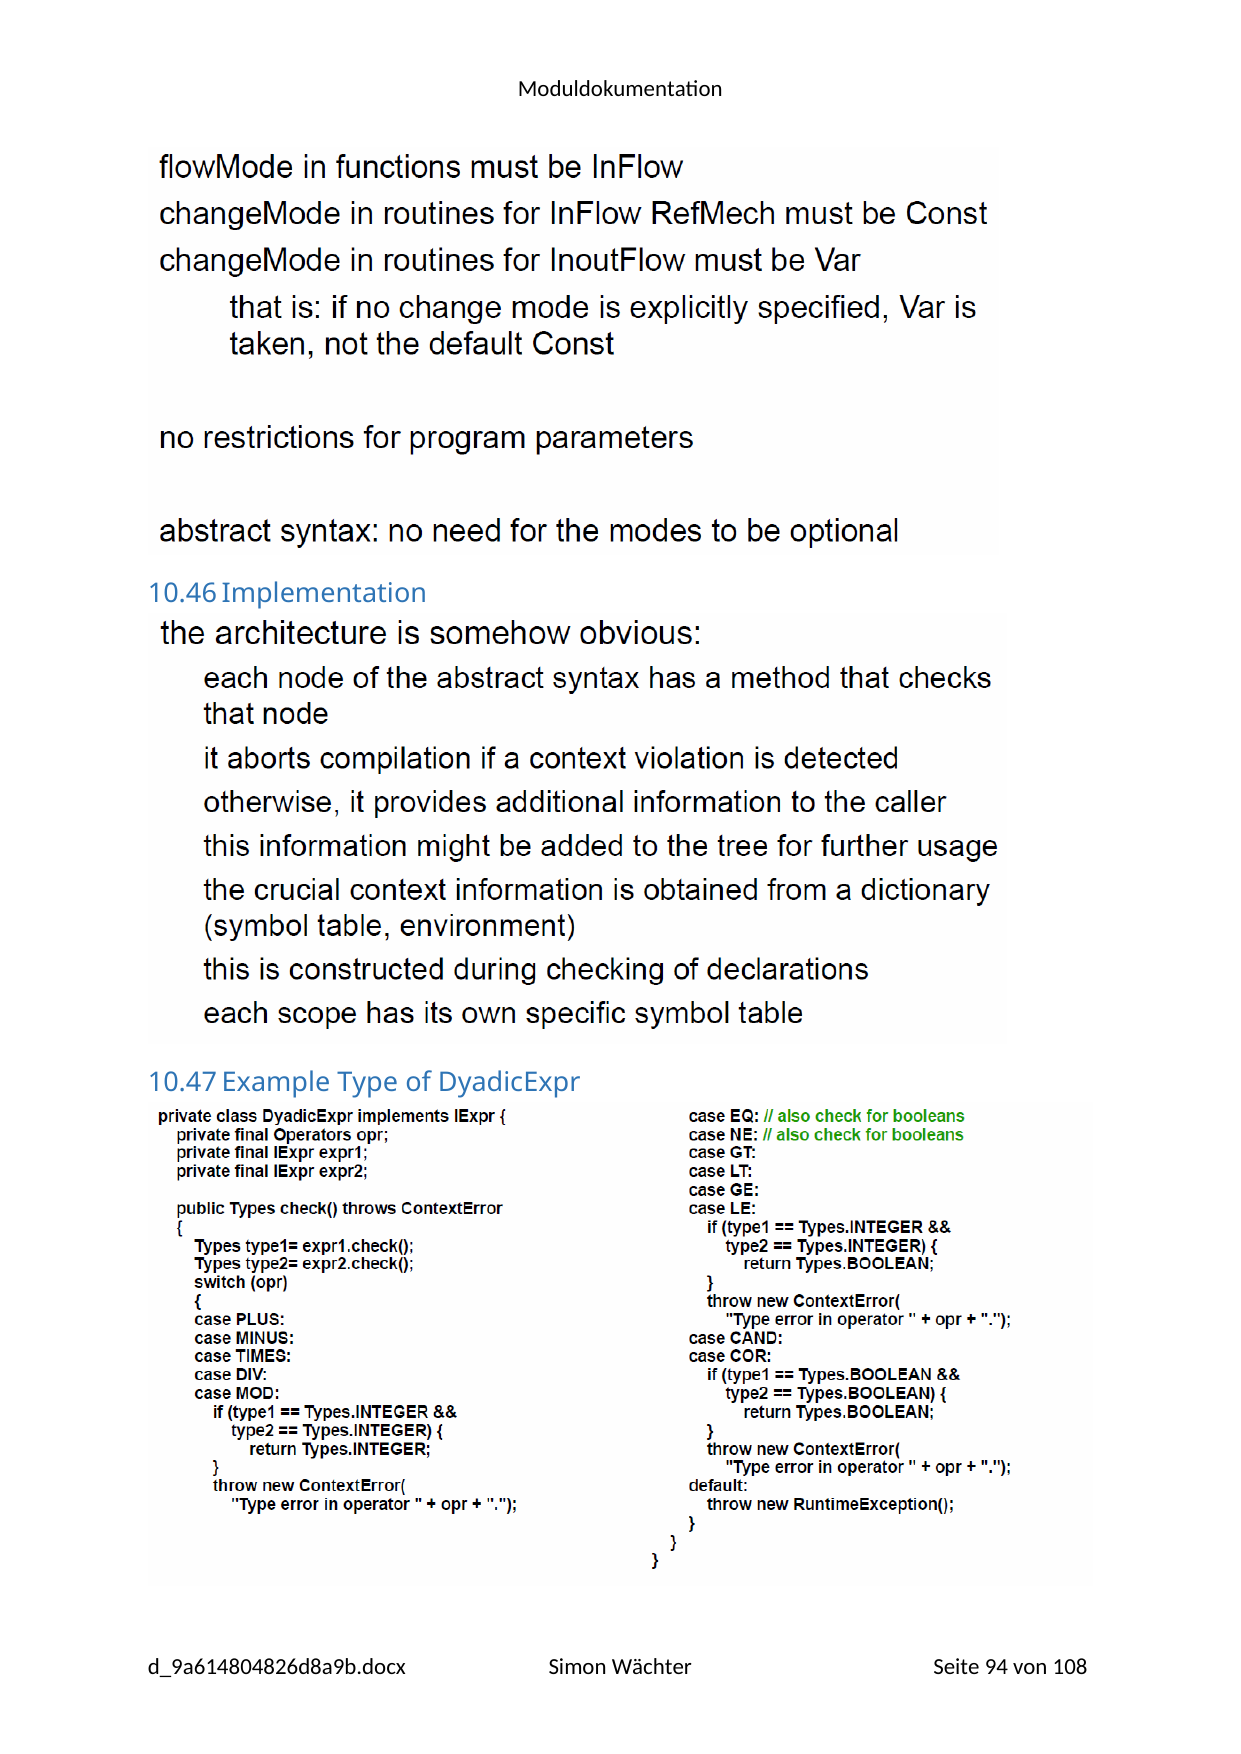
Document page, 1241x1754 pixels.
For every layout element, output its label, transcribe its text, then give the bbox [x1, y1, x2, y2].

subtitle Example Type of DyadicExpr [148, 1062, 1093, 1099]
picture [147, 1102, 1093, 1586]
picture [147, 147, 1000, 555]
subtitle Implementation [148, 573, 1093, 610]
picture [147, 613, 1008, 1044]
